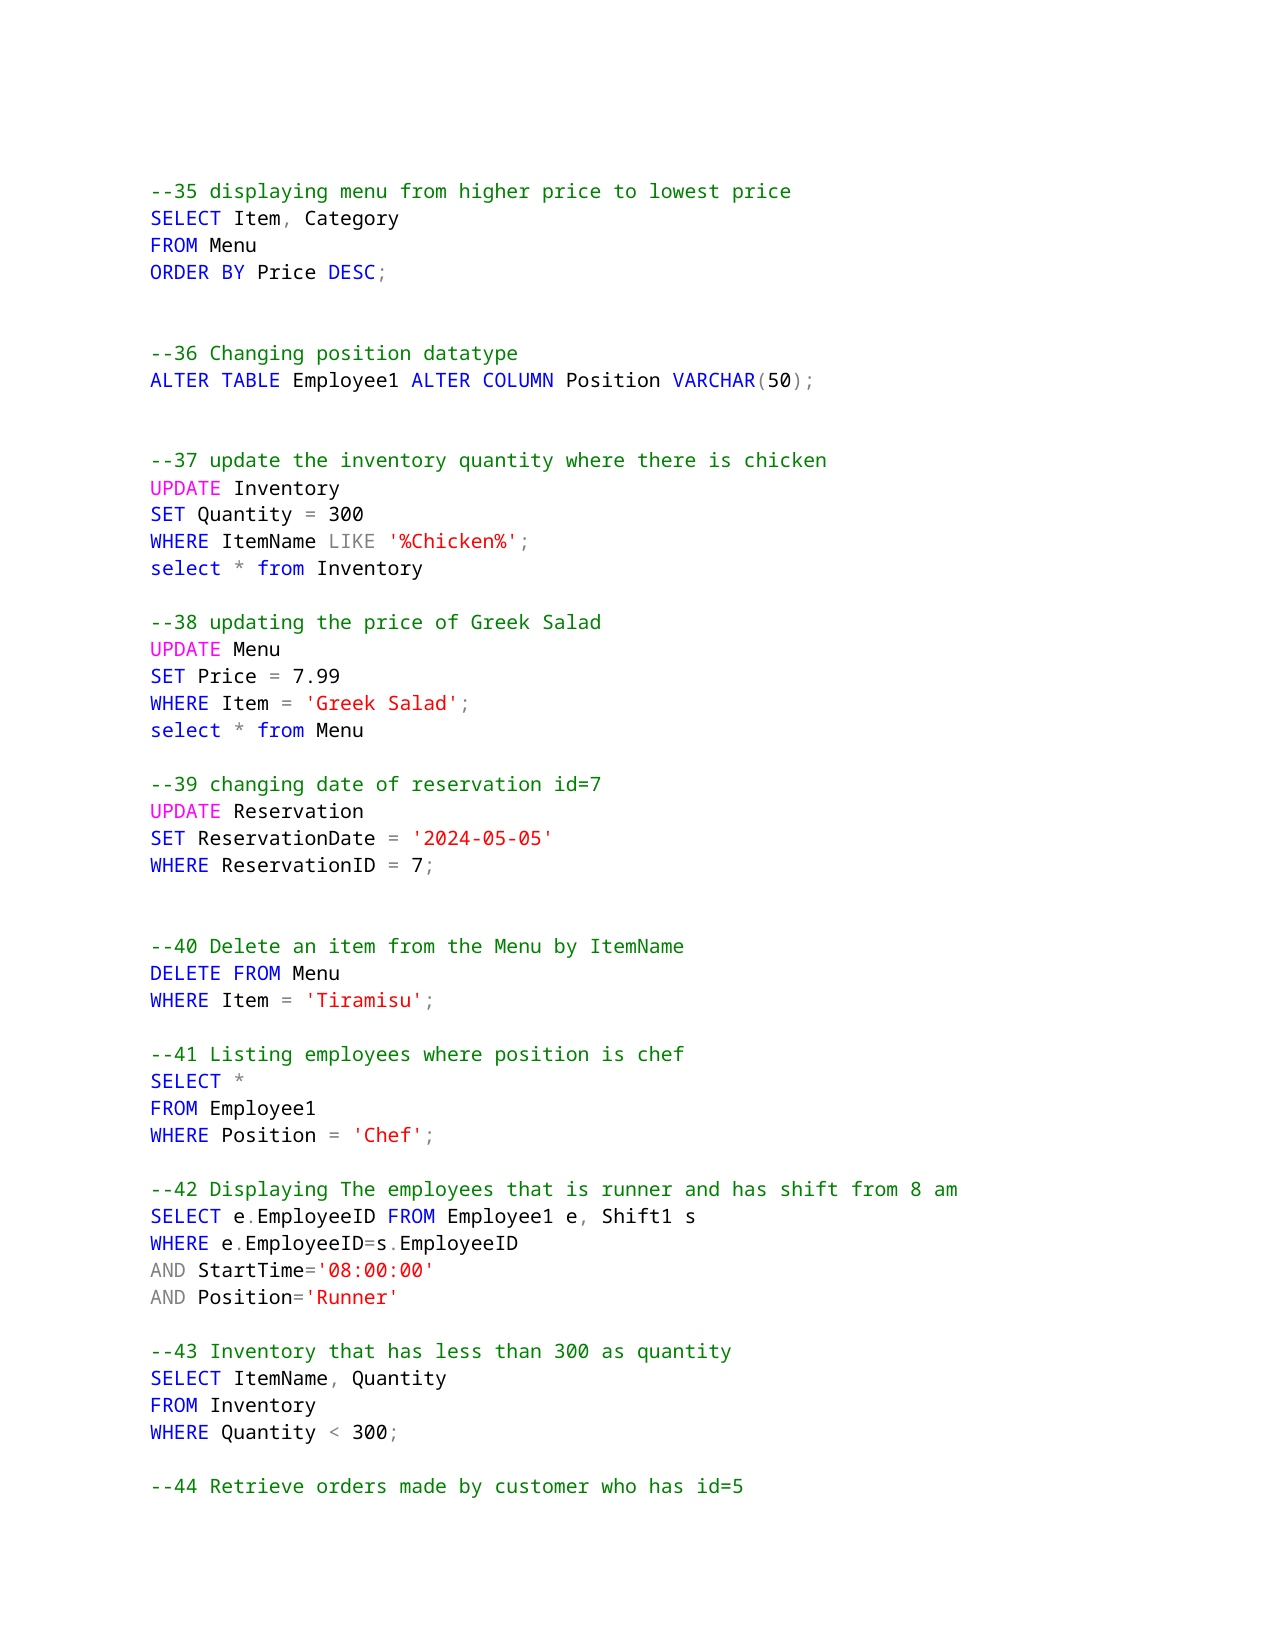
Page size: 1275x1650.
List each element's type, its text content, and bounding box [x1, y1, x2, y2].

text ORDER BY Price DESC; [150, 258, 1125, 285]
text --42 Displaying The employees that is runner and has shift from 8 am [150, 1175, 1125, 1202]
text SET Price = 7.99 [150, 663, 1125, 689]
text SET ReservationDate = '2024-05-05' [150, 824, 1125, 851]
text SELECT e.EmployeeID FROM Employee1 e, Shift1 s [150, 1202, 1125, 1229]
text UPDATE Reservation [150, 797, 1125, 824]
text WHERE ItemName LIKE '%Chicken%'; [150, 528, 1125, 555]
text --43 Inventory that has less than 300 as quantity [150, 1337, 1125, 1364]
text --41 Listing employees where position is chef [150, 1040, 1125, 1067]
text FROM Menu [150, 231, 1125, 258]
text SET Quantity = 300 [150, 501, 1125, 528]
text WHERE e.EmployeeID=s.EmployeeID [150, 1229, 1125, 1256]
text WHERE ReservationID = 7; [150, 851, 1125, 878]
text --38 updating the price of Greek Salad [150, 609, 1125, 636]
text FROM Inventory [150, 1391, 1125, 1418]
text --37 update the inventory quantity where there is chicken [150, 447, 1125, 474]
text DELETE FROM Menu [150, 959, 1125, 986]
text --35 displaying menu from higher price to lowest price [150, 177, 1125, 204]
text ALTER TABLE Employee1 ALTER COLUMN Position VARCHAR(50); [150, 366, 1125, 393]
text --44 Retrieve orders made by customer who has id=5 [150, 1472, 1125, 1499]
text select * from Menu [150, 717, 1125, 743]
text WHERE Quantity < 300; [150, 1418, 1125, 1445]
text AND Position='Runner' [150, 1283, 1125, 1310]
text --39 changing date of reservation id=7 [150, 771, 1125, 797]
text WHERE Item = 'Greek Salad'; [150, 689, 1125, 717]
text WHERE Item = 'Tiramisu'; [150, 986, 1125, 1013]
text SELECT * [150, 1067, 1125, 1094]
text UPDATE Menu [150, 636, 1125, 663]
text WHERE Position = 'Chef'; [150, 1121, 1125, 1148]
text --36 Changing position datatype [150, 339, 1125, 366]
text SELECT ItemName, Quantity [150, 1364, 1125, 1391]
text UPDATE Inventory [150, 474, 1125, 501]
text --40 Delete an item from the Menu by ItemName [150, 932, 1125, 959]
text SELECT Item, Category [150, 204, 1125, 231]
text select * from Inventory [150, 555, 1125, 582]
text AND StartTime='08:00:00' [150, 1256, 1125, 1283]
text FROM Employee1 [150, 1094, 1125, 1121]
